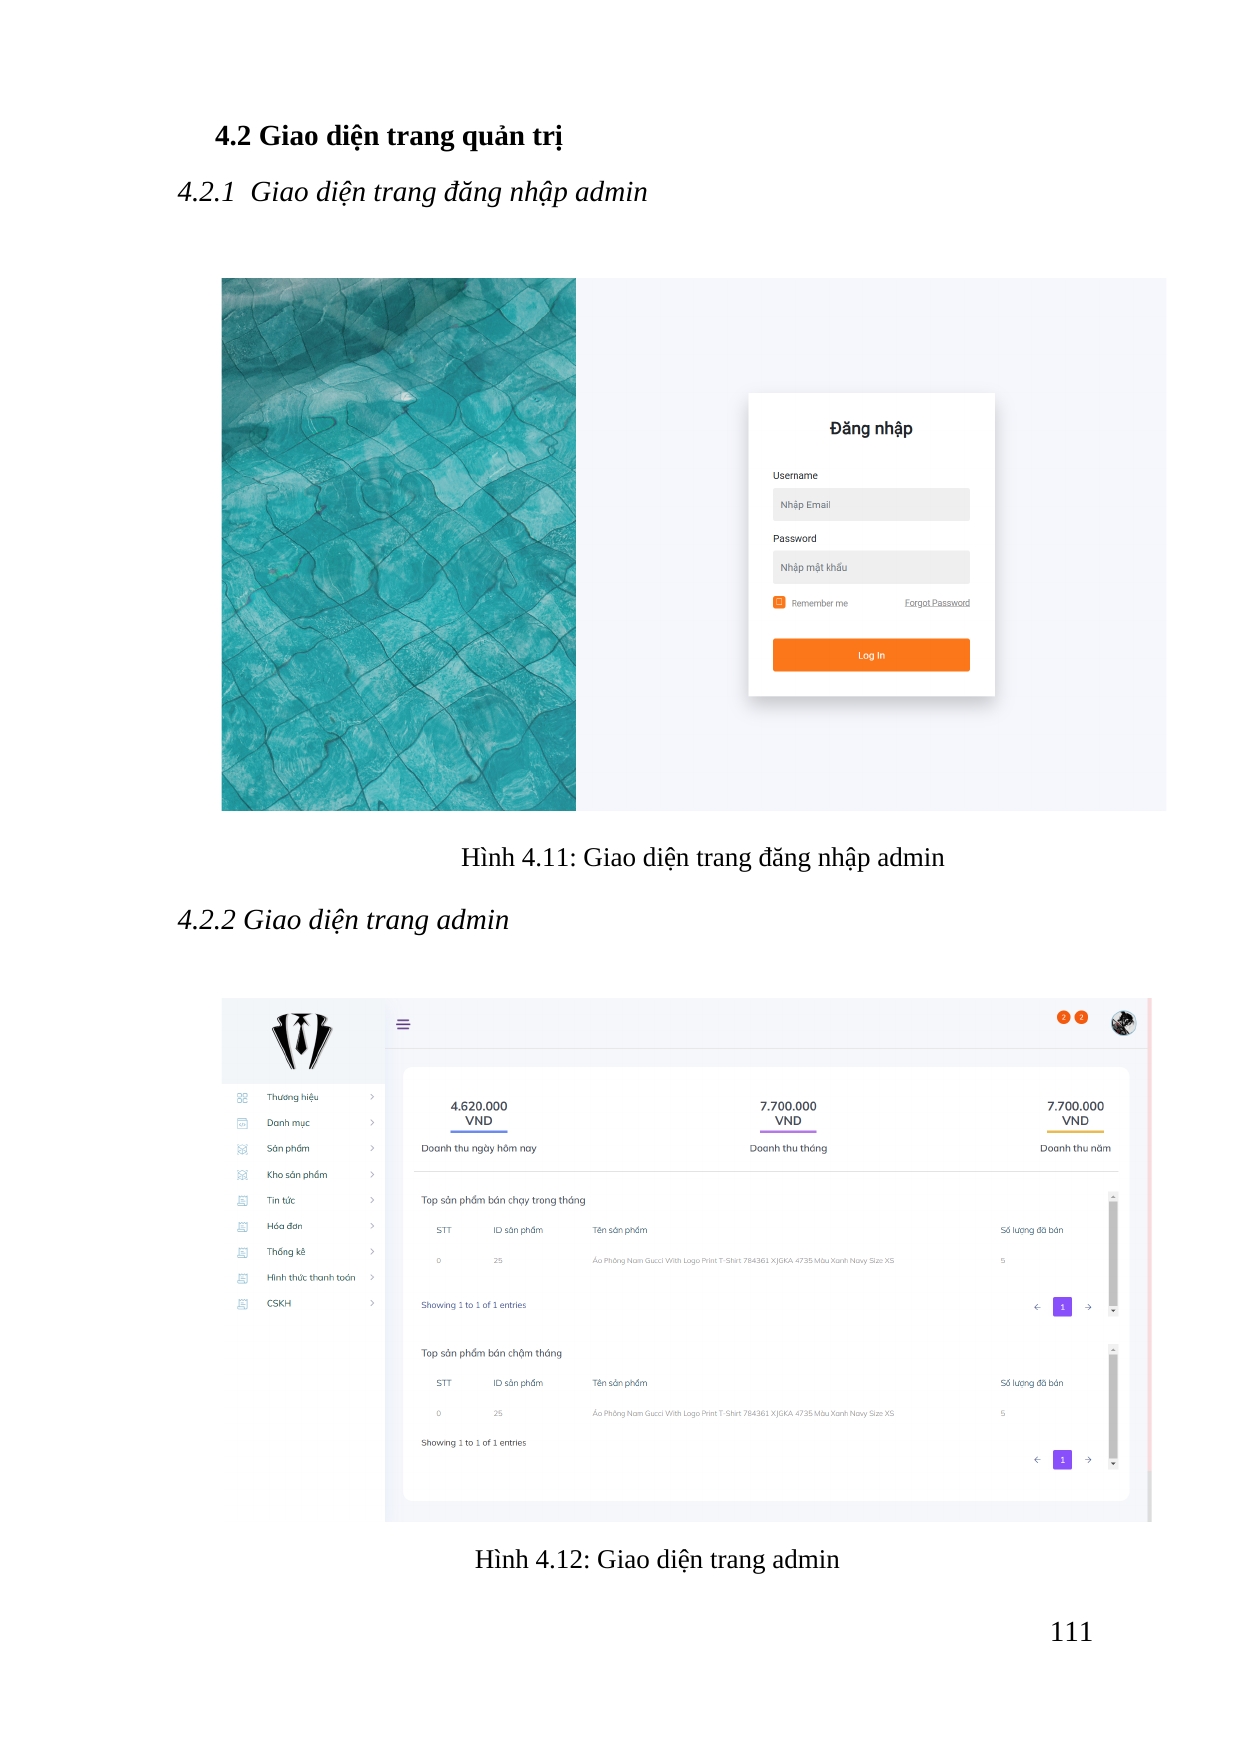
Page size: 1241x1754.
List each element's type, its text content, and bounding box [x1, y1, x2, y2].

text Hình 4.12: Giao diện trang admin [177, 1543, 1093, 1574]
picture [221, 998, 1152, 1522]
text Giao diện trang đăng nhập admin [177, 174, 1122, 208]
text Giao diện trang admin [177, 902, 1122, 936]
text Giao diện trang quản trị [215, 118, 1122, 152]
picture [221, 278, 1167, 811]
text Hình 4.11: Giao diện trang đăng nhập admin [177, 841, 1122, 872]
